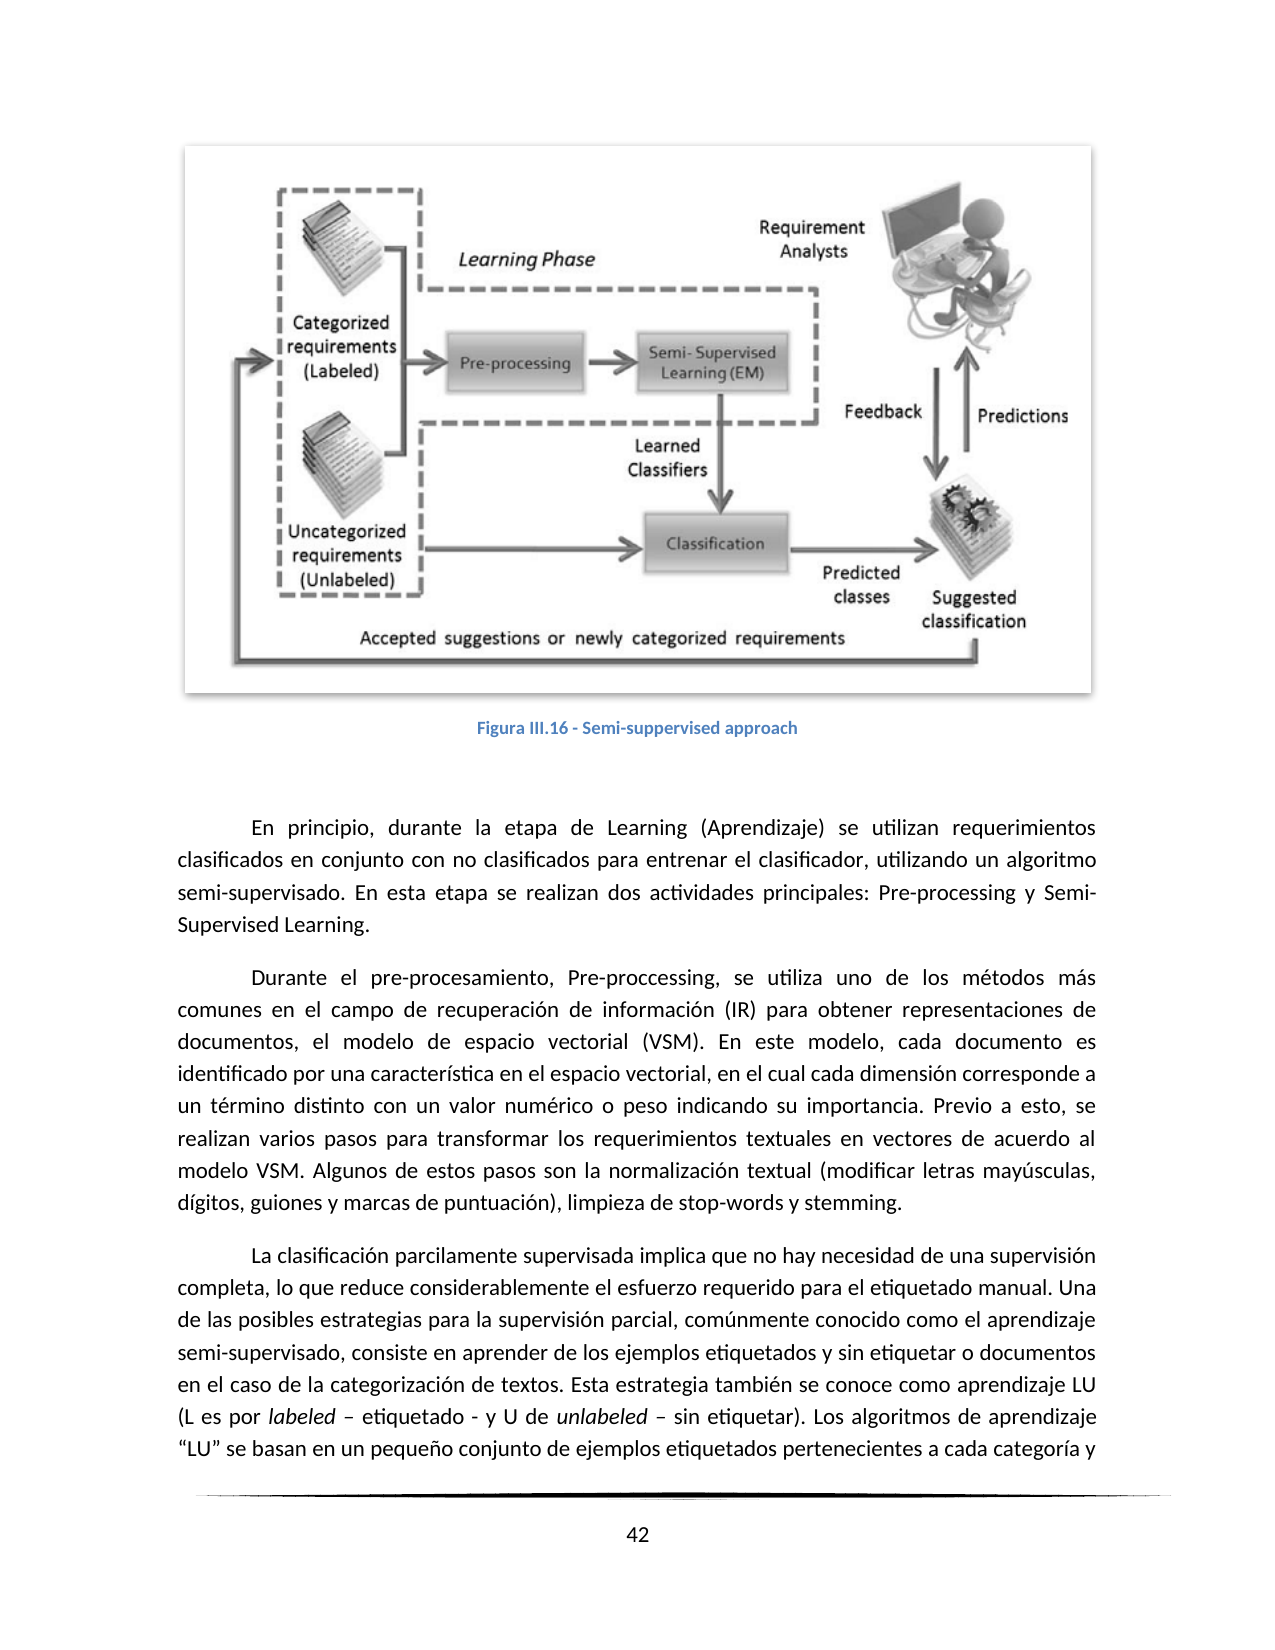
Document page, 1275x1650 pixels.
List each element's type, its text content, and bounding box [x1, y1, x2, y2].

text En principio, durante la etapa de Learning (Aprendizaje) se utilizan requerimientos clasificados en conjunto con no clasificados para entrenar el clasificador, utilizando un algoritmo semi-supervisado. En esta etapa se realizan dos actividades principales: Pre-processing y Semi-Supervised Learning. [177, 813, 1098, 938]
picture [200, 160, 1077, 679]
picture [195, 1492, 1172, 1500]
text Durante el pre-procesamiento, Pre-proccessing, se utiliza uno de los métodos más comunes en el campo de recuperación de información (IR) para obtener representaciones de documentos, el modelo de espacio vectorial (VSM). En este modelo, cada documento es identificado por una característica en el espacio vectorial, en el cual cada dimensión corresponde a un término distinto con un valor numérico o peso indicando su importancia. Previo a esto, se realizan varios pasos para transformar los requerimientos textuales en vectores de acuerdo al modelo VSM. Algunos de estos pasos son la normalización textual (modificar letras mayúsculas, dígitos, guiones y marcas de puntuación), limpieza de stop-words y stemming. [177, 963, 1098, 1216]
